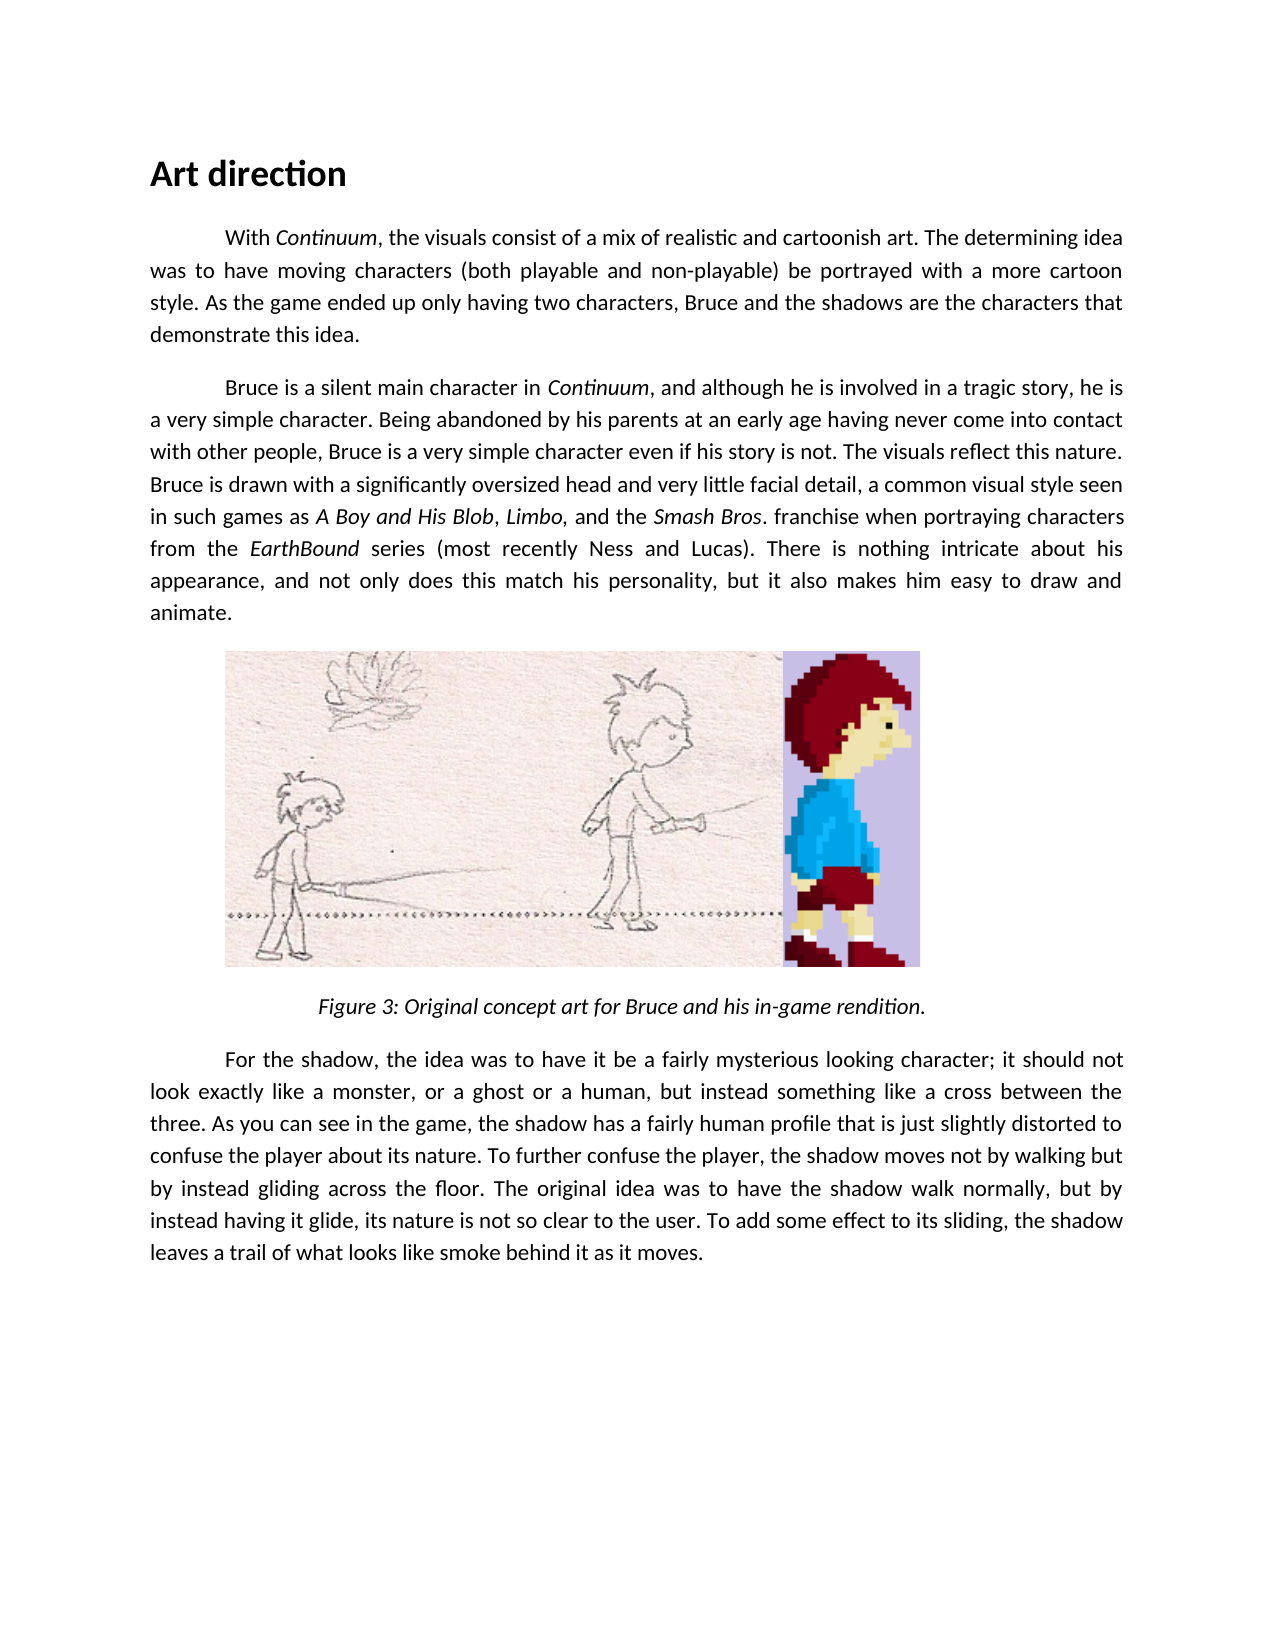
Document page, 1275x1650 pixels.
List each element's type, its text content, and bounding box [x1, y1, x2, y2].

text Art direction [150, 150, 1125, 196]
text Figure 3: Original concept art for Bruce and his in-game rendition. [298, 992, 947, 1020]
text Bruce is a silent main character in Continuum, and although he is involved in a tragic story, he is a very simple character. Being abandoned by his parents at an early age having never come into contact with other people, Bruce is a very simple character even if his story is not. The visuals reflect this nature. Bruce is drawn with a significantly oversized head and very little facial detail, a common visual style seen in such games as A Boy and His Blob, Limbo, and the Smash Bros. franchise when portraying characters from the EarthBound series (most recently Ness and Lucas). There is nothing intricate about his appearance, and not only does this match his personality, but it also makes him easy to draw and animate. [150, 373, 1125, 626]
text For the shadow, the idea was to have it be a fairly mysterious looking character; it should not look exactly like a monster, or a ghost or a human, but instead something like a cross between the three. As you can see in the game, the shadow has a fairly human profile that is just slightly distorted to confuse the player about its nature. To further confuse the player, the shadow moves not by walking but by instead gliding across the floor. The original idea was to have the shadow walk normally, but by instead having it glide, its nature is not so clear to the user. To add some effect to its sliding, the shadow leaves a trail of what looks like smoke behind it as it moves. [150, 1045, 1125, 1266]
picture [225, 651, 921, 967]
text With Continuum, the visuals consist of a mix of realistic and cartoonish art. The determining idea was to have moving characters (both playable and non-playable) be portrayed with a more cartoon style. As the game ended up only having two characters, Bruce and the shadows are the characters that demonstrate this idea. [150, 223, 1125, 348]
